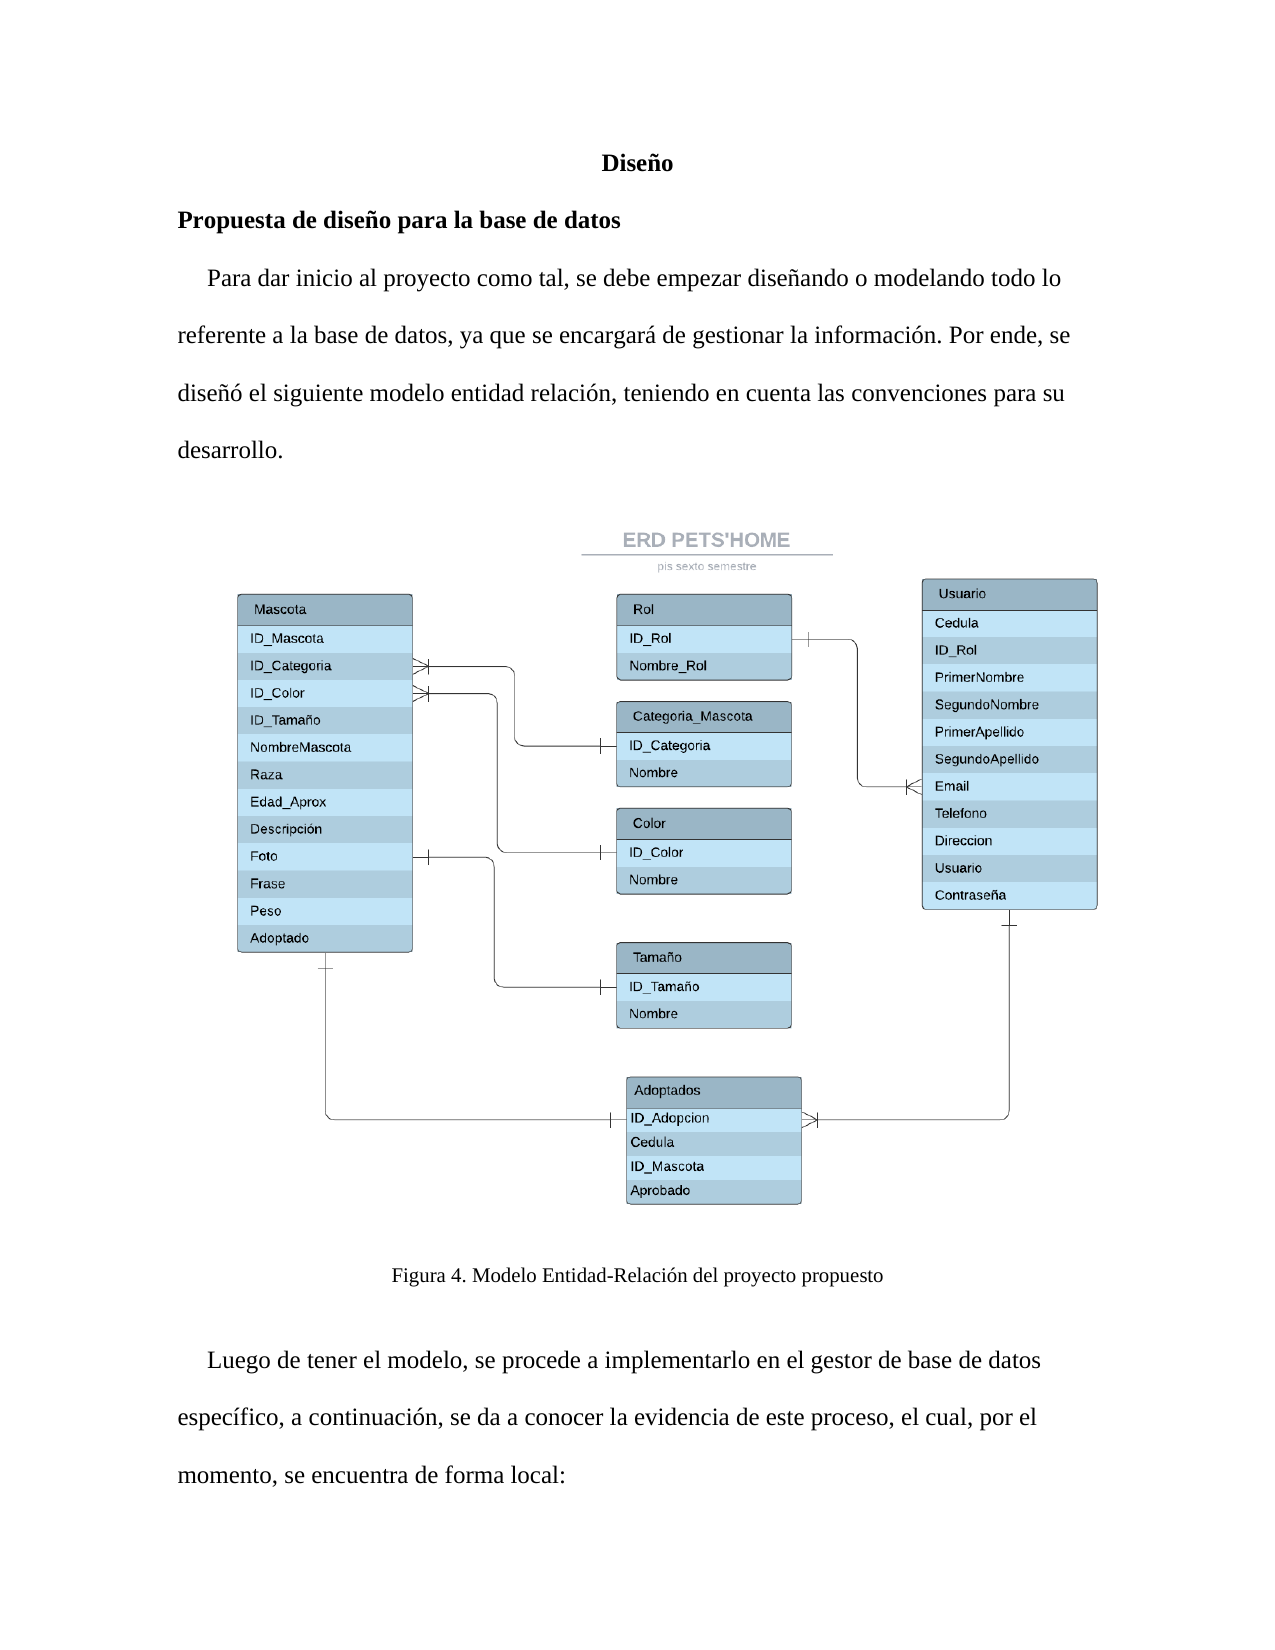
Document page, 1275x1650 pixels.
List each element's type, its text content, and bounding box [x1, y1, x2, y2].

text Luego de tener el modelo, se procede a implementarlo en el gestor de base de datos específico, a continuación, se da a conocer la evidencia de este proceso, el cual, por el momento, se encuentra de forma local: [177, 1345, 1098, 1489]
text Propuesta de diseño para la base de datos [177, 205, 1098, 234]
text Para dar inicio al proyecto como tal, se debe empezar diseñando o modelando todo lo referente a la base de datos, ya que se encargará de gestionar la información. Por ende, se diseñó el siguiente modelo entidad relación, teniendo en cuenta las convenciones para su desarrollo. [177, 263, 1098, 464]
text Figura 4. Modelo Entidad-Relación del proyecto propuesto [177, 1263, 1098, 1287]
picture [206, 492, 1128, 1235]
text Diseño [177, 148, 1098, 176]
